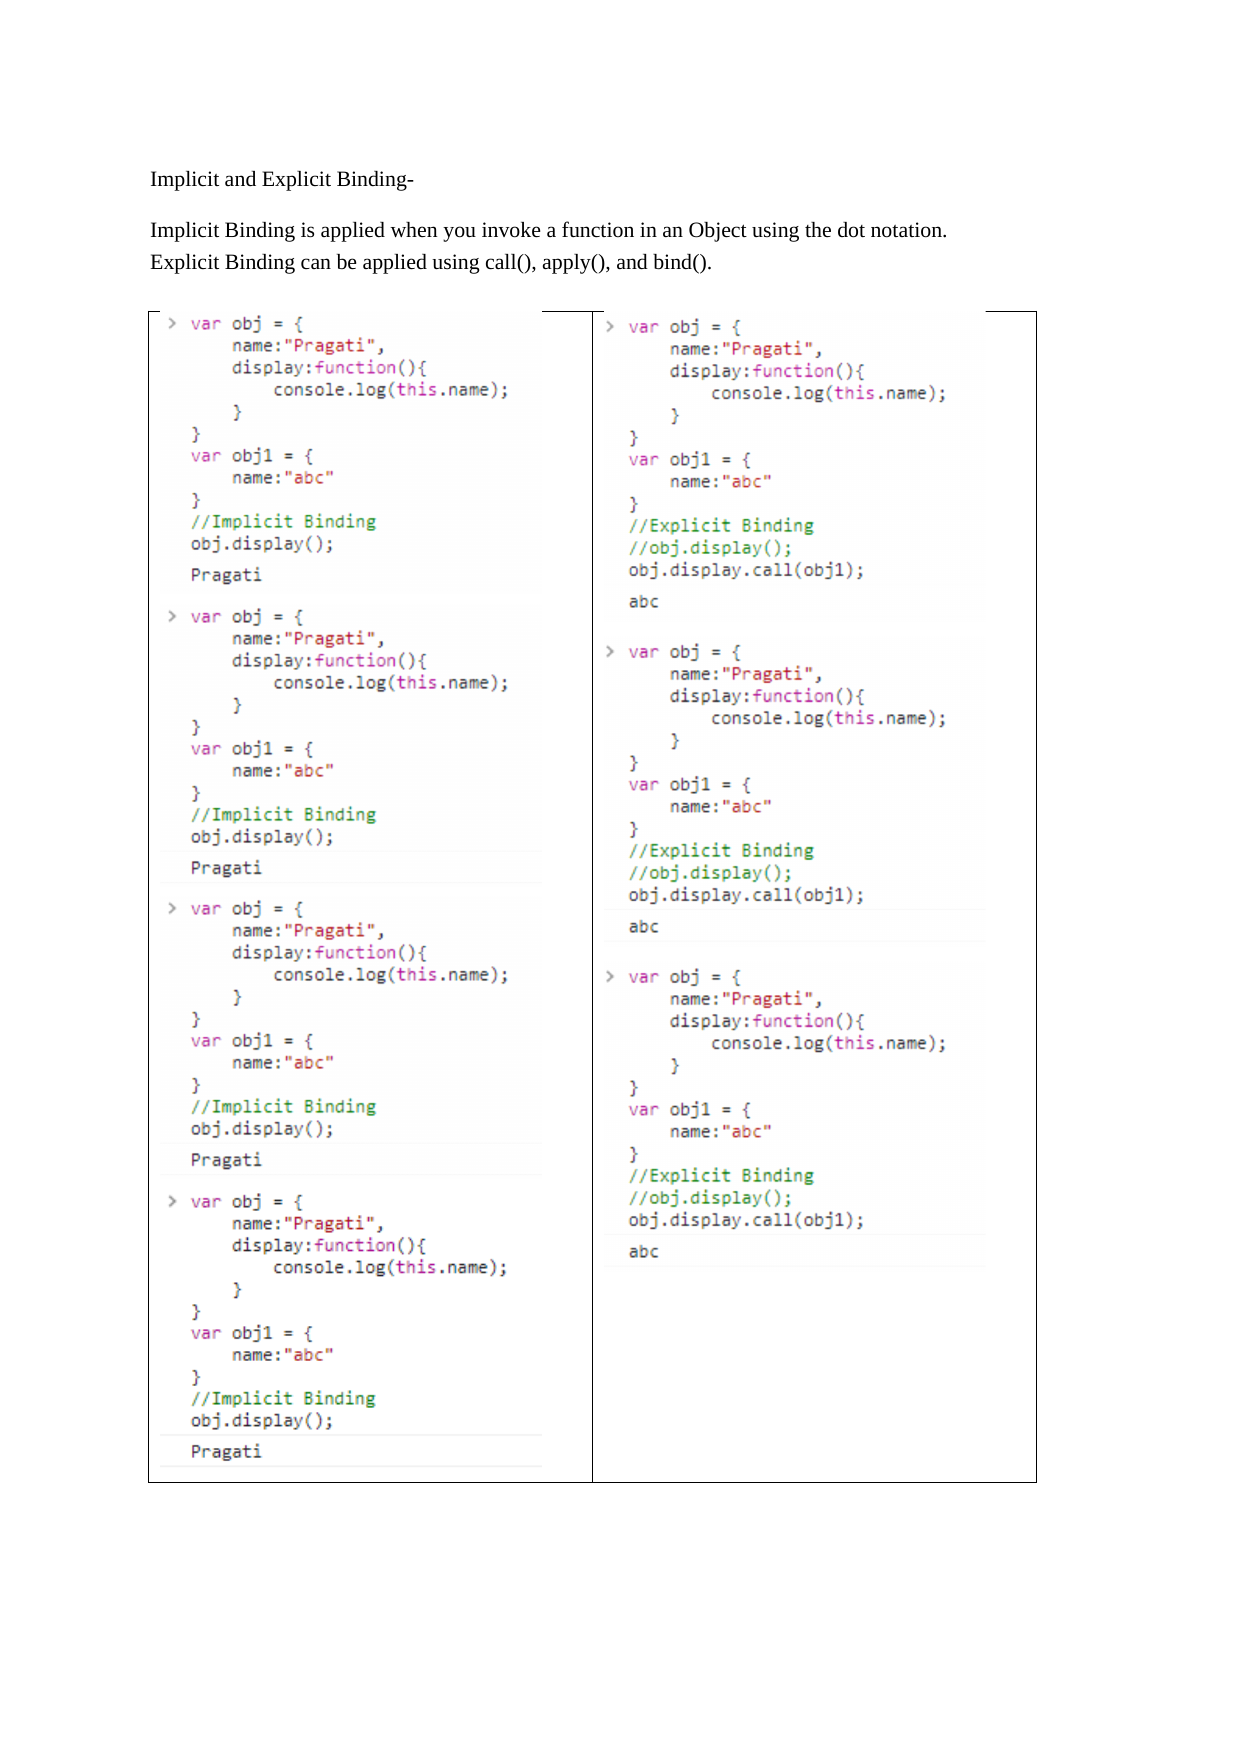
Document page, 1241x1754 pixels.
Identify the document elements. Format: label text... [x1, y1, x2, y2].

table_header [149, 312, 592, 1482]
table_header [593, 312, 1036, 1482]
text Explicit Binding can be applied using call(), apply(), and bind(). [150, 246, 1090, 278]
picture [160, 896, 542, 1179]
text Implicit Binding is applied when you invoke a function in an Object using the dot notation. [150, 213, 1090, 246]
picture [604, 636, 986, 947]
picture [604, 311, 986, 622]
text Implicit and Explicit Binding- [150, 162, 1090, 194]
picture [160, 1189, 542, 1472]
picture [160, 604, 542, 887]
picture [604, 961, 986, 1272]
picture [160, 311, 542, 594]
